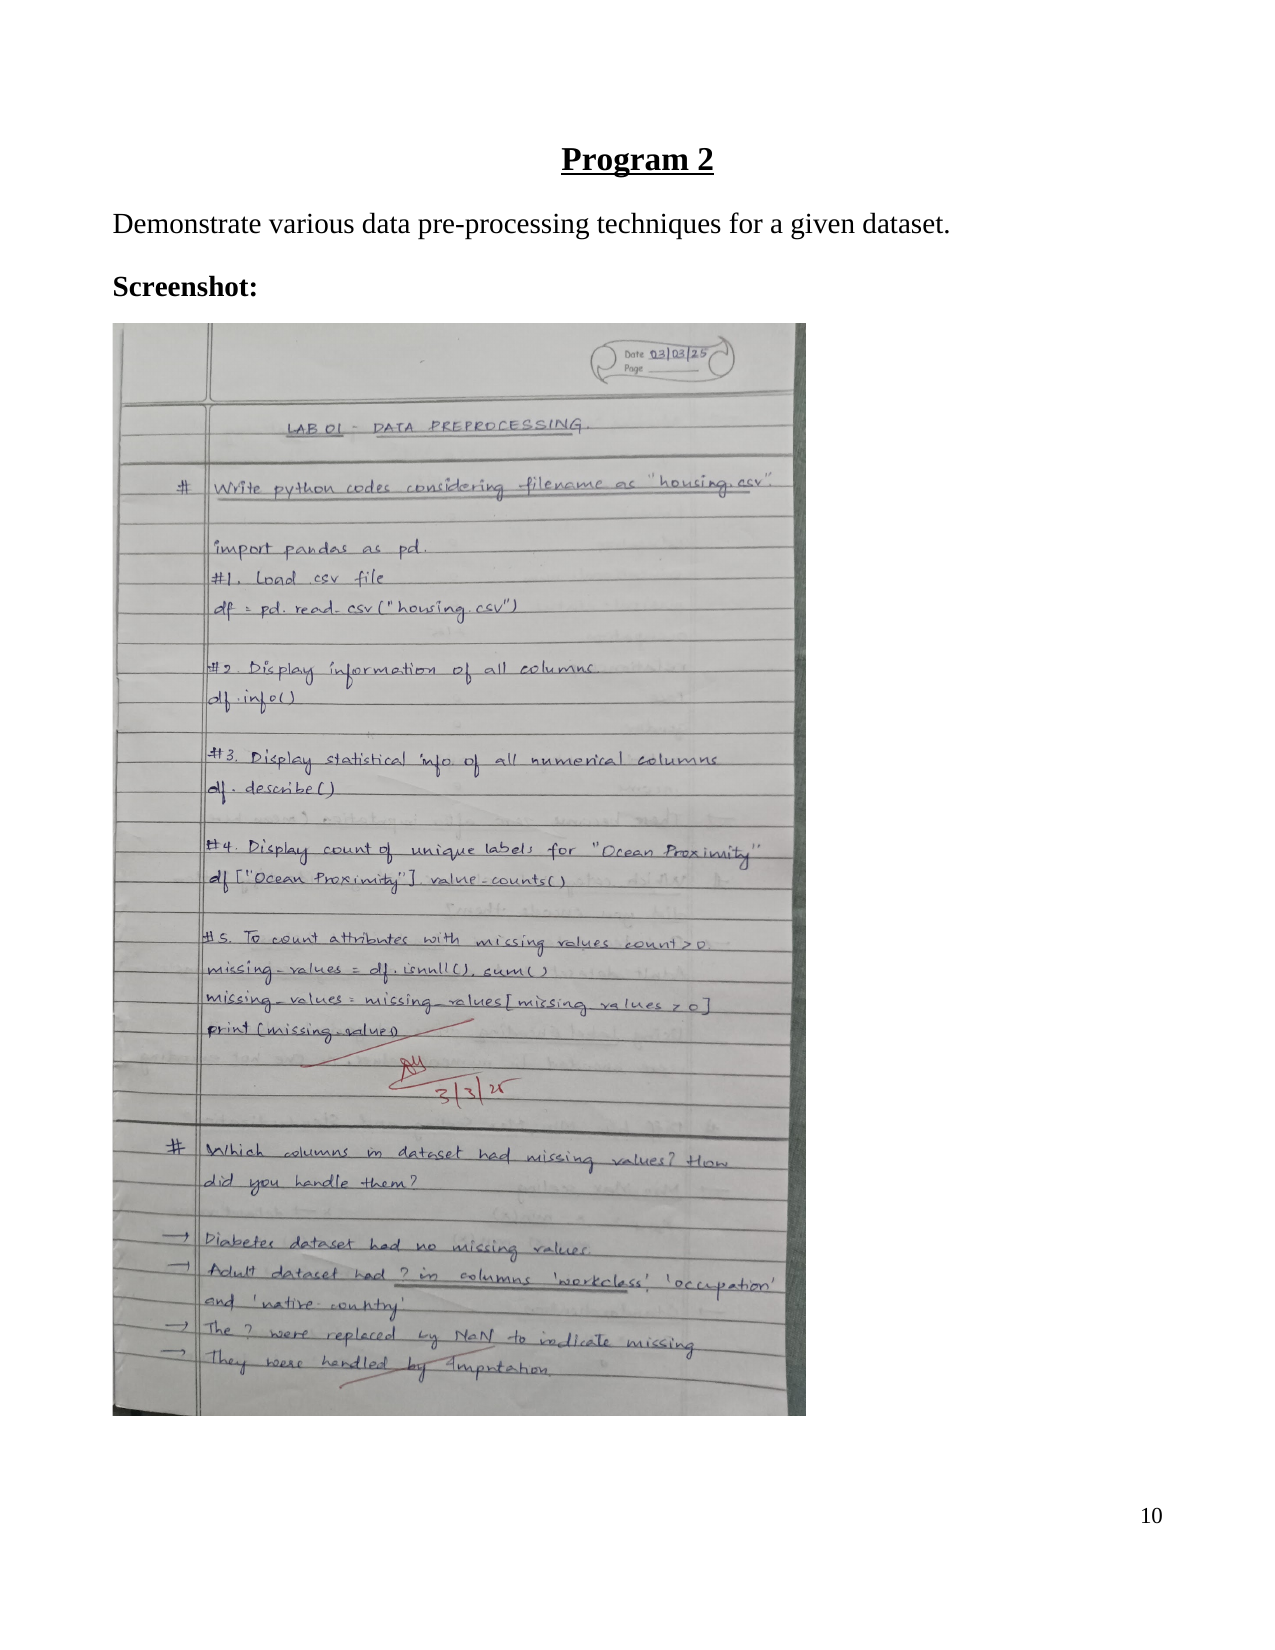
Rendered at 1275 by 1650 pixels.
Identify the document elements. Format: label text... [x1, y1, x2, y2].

text Demonstrate various data pre-processing techniques for a given dataset. [112, 207, 1162, 240]
text Screenshot: [112, 269, 1162, 302]
text Program 2 [112, 139, 1162, 178]
picture [112, 323, 806, 1416]
